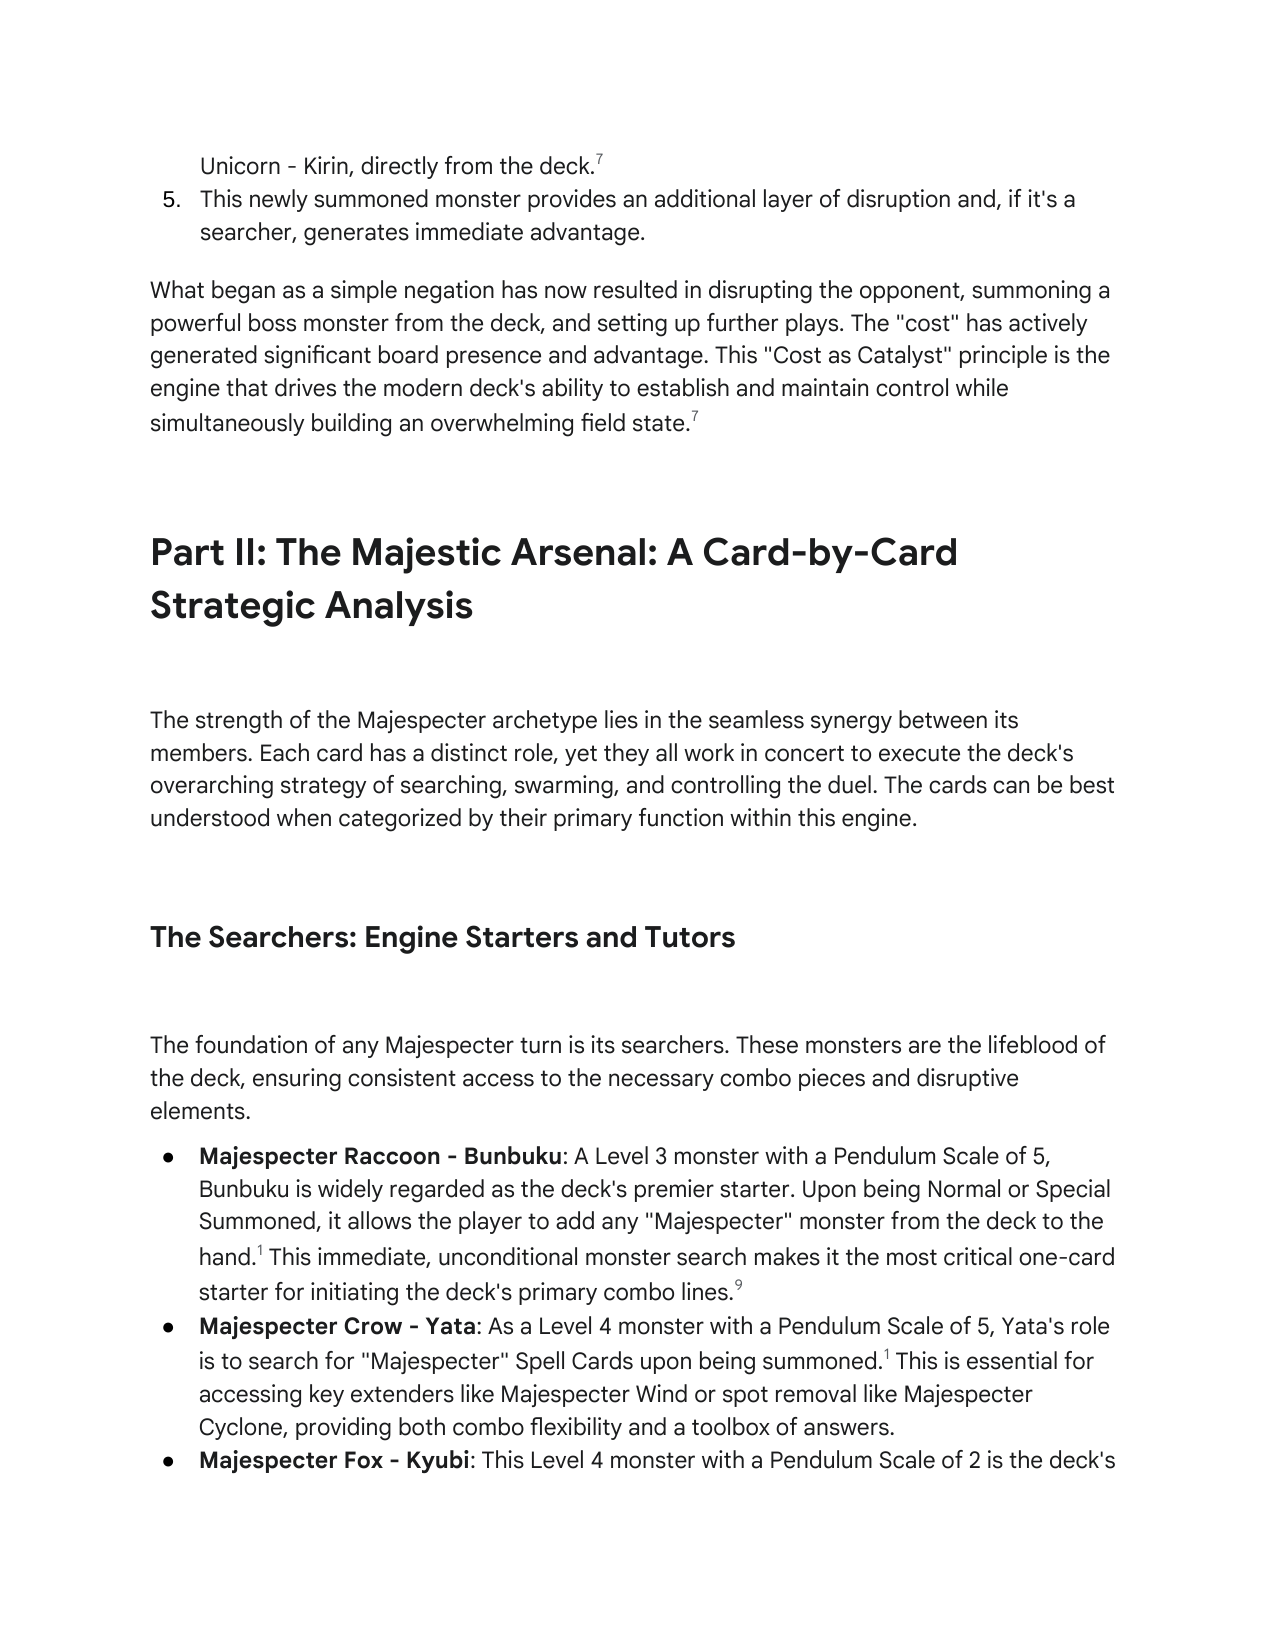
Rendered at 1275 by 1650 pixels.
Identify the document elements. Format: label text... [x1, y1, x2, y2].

subtitle The Searchers: Engine Starters and Tutors [150, 920, 1125, 956]
text What began as a simple negation has now resulted in disrupting the opponent, summoning a powerful boss monster from the deck, and setting up further plays. The "cost" has actively generated significant board presence and advantage. This "Cost as Catalyst" principle is the engine that drives the modern deck's ability to establish and maintain control while simultaneously building an overwhelming field state.7 [150, 276, 1125, 439]
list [161, 1446, 1125, 1475]
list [162, 150, 1125, 181]
text The foundation of any Majespecter turn is its searchers. These monsters are the lifeblood of the deck, ensuring consistent access to the necessary combo pieces and disruptive elements. [150, 1032, 1125, 1126]
text The strength of the Majespecter archetype lies in the seamless synergy between its members. Each card has a distinct role, yet they all work in concert to execute the deck's overarching strategy of searching, swarming, and controlling the duel. The cards can be best understood when categorized by their primary function within this engine. [150, 706, 1125, 833]
subtitle Part II: The Majestic Arsenal: A Card-by-Card Strategic Analysis [150, 529, 1125, 629]
list Majespecter Raccoon - Bunbuku: A Level 3 monster with a Pendulum Scale of 5, Bunbuku is widely regarded as the deck's premier starter. Upon being Normal or Special Summoned, it allows the player to add any "Majespecter" monster from the deck to the hand.1 This immediate, unconditional monster search makes it the most critical one-card starter for initiating the deck's primary combo lines.9 [161, 1142, 1125, 1308]
list Majespecter Crow - Yata: As a Level 4 monster with a Pendulum Scale of 5, Yata's role is to search for "Majespecter" Spell Cards upon being summoned.1 This is essential for accessing key extenders like Majespecter Wind or spot removal like Majespecter Cyclone, providing both combo flexibility and a toolbox of answers. [161, 1312, 1125, 1442]
list This newly summoned monster provides an additional layer of disruption and, if it's a searcher, generates immediate advantage. [162, 186, 1125, 247]
